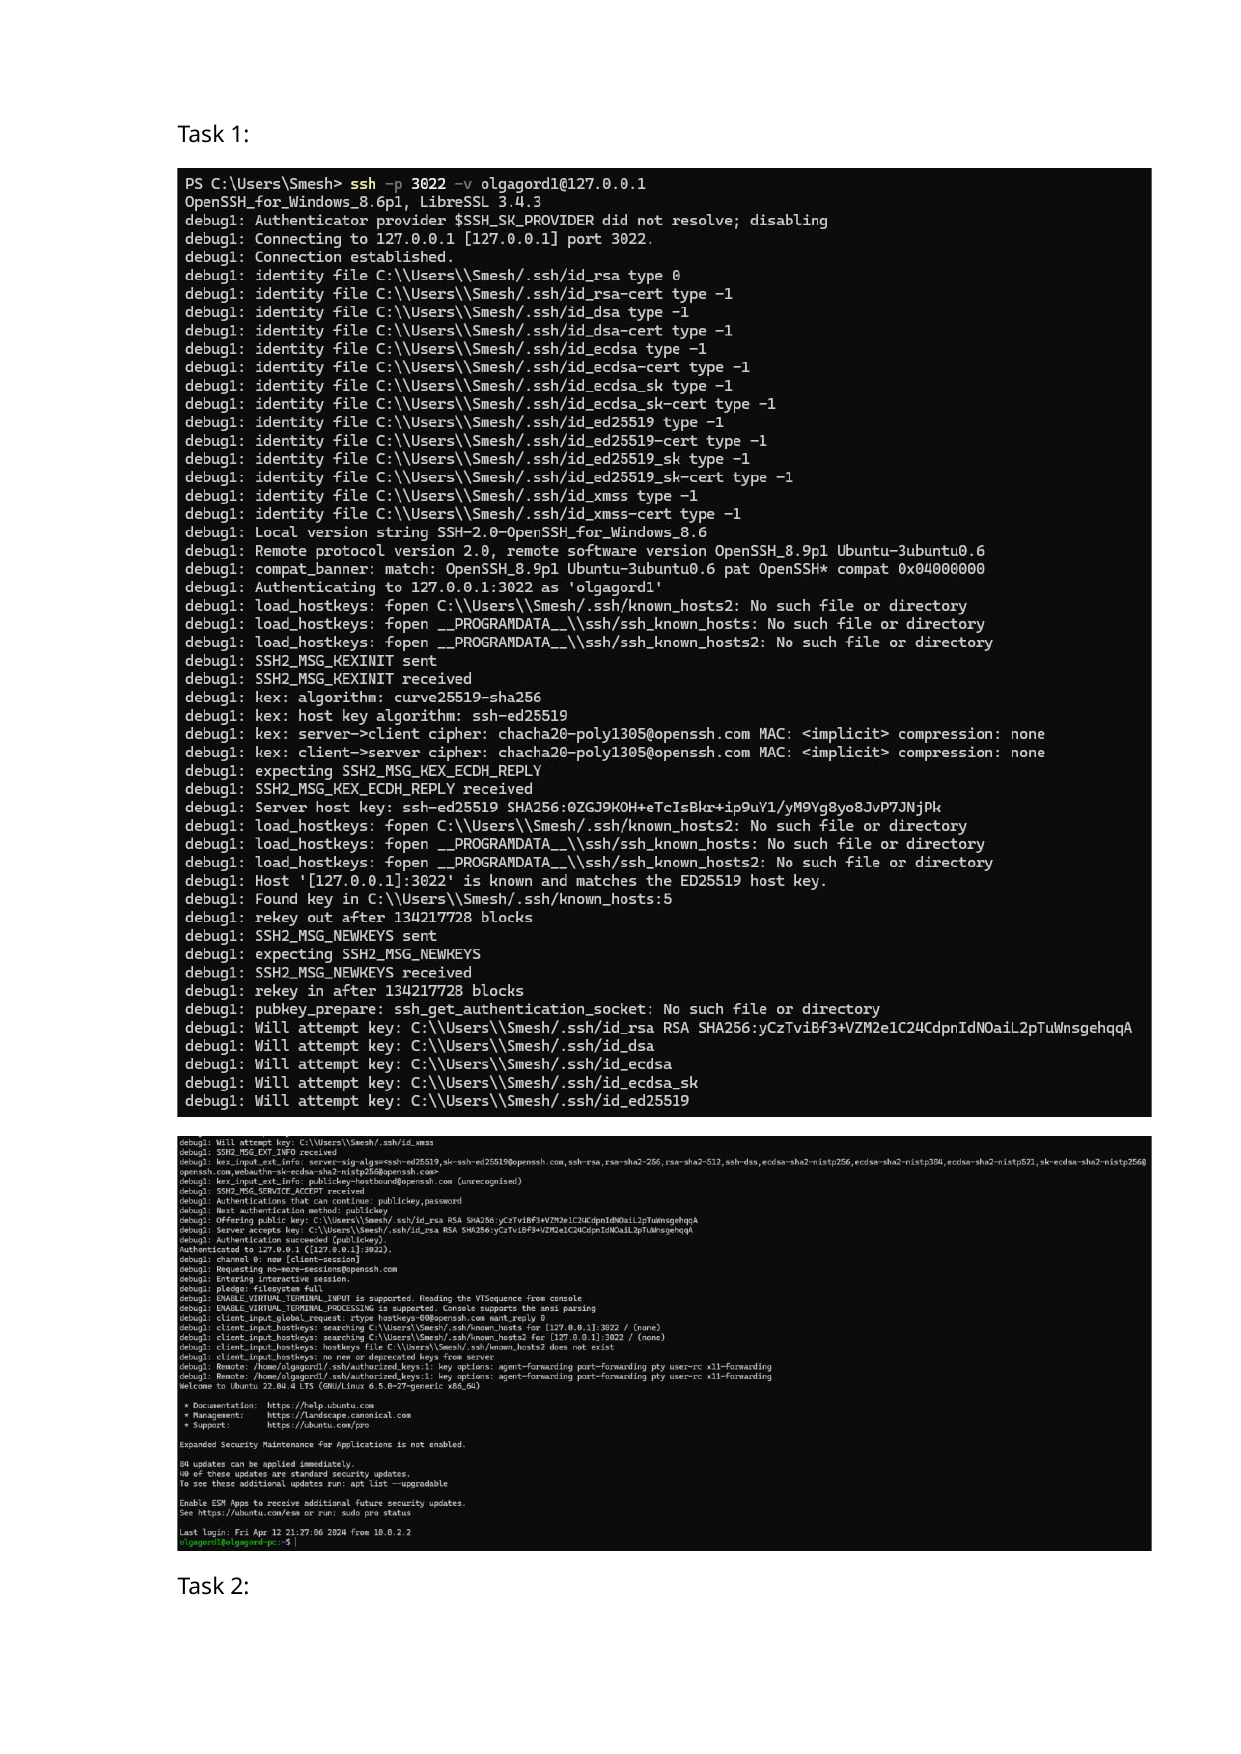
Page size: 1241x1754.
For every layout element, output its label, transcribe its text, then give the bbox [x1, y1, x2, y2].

text Task 1: [177, 118, 1152, 149]
picture [177, 168, 1152, 1117]
picture [177, 1136, 1152, 1551]
text Task 2: [177, 1570, 1152, 1601]
